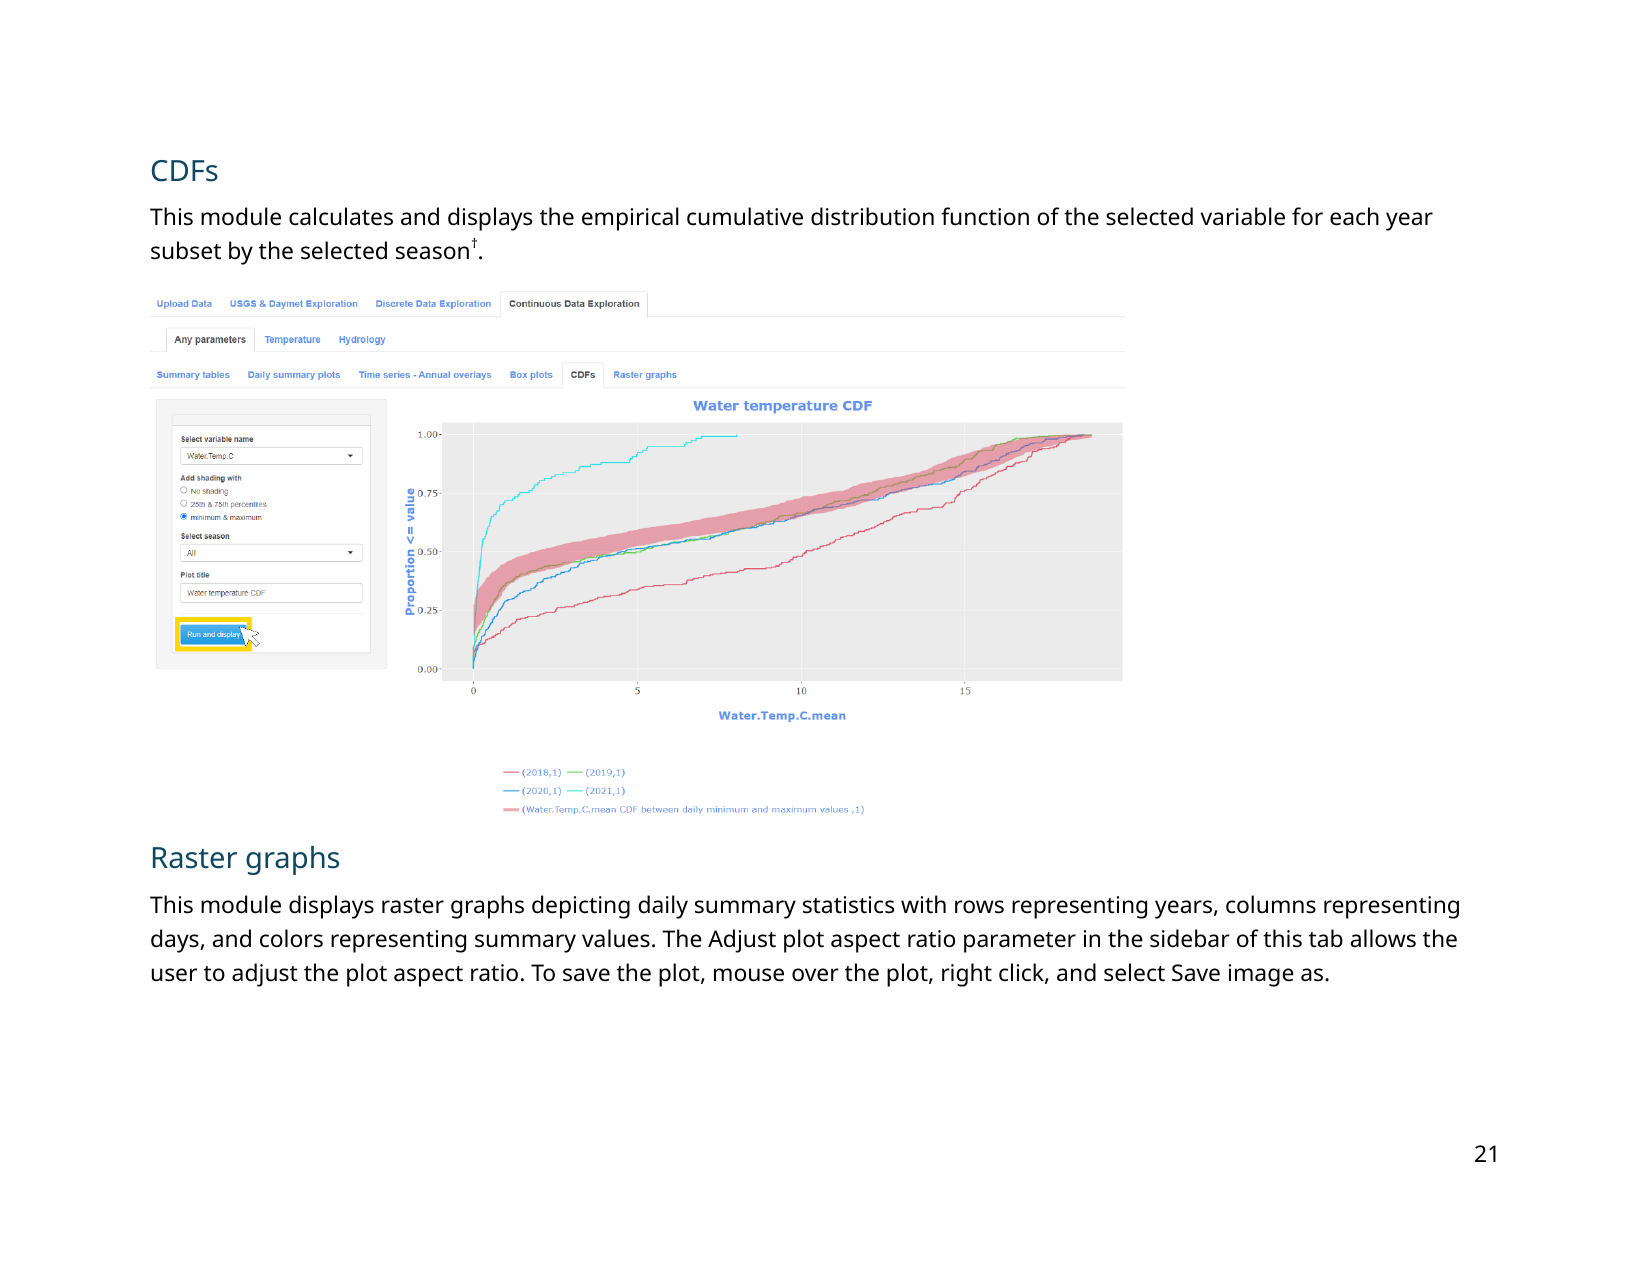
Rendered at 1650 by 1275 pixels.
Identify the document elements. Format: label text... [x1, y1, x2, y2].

text This module calculates and displays the empirical cumulative distribution function of the selected variable for each year subset by the selected season†. [150, 201, 1500, 266]
picture [150, 285, 1125, 819]
text This module displays raster graphs depicting daily summary statistics with rows representing years, columns representing days, and colors representing summary values. The Adjust plot aspect ratio parameter in the sidebar of this tab allows the user to adjust the plot aspect ratio. To save the plot, mouse over the plot, right click, and select Save image as. [150, 889, 1500, 988]
subtitle Raster graphs [150, 838, 1500, 877]
subtitle CDFs [150, 150, 1500, 190]
